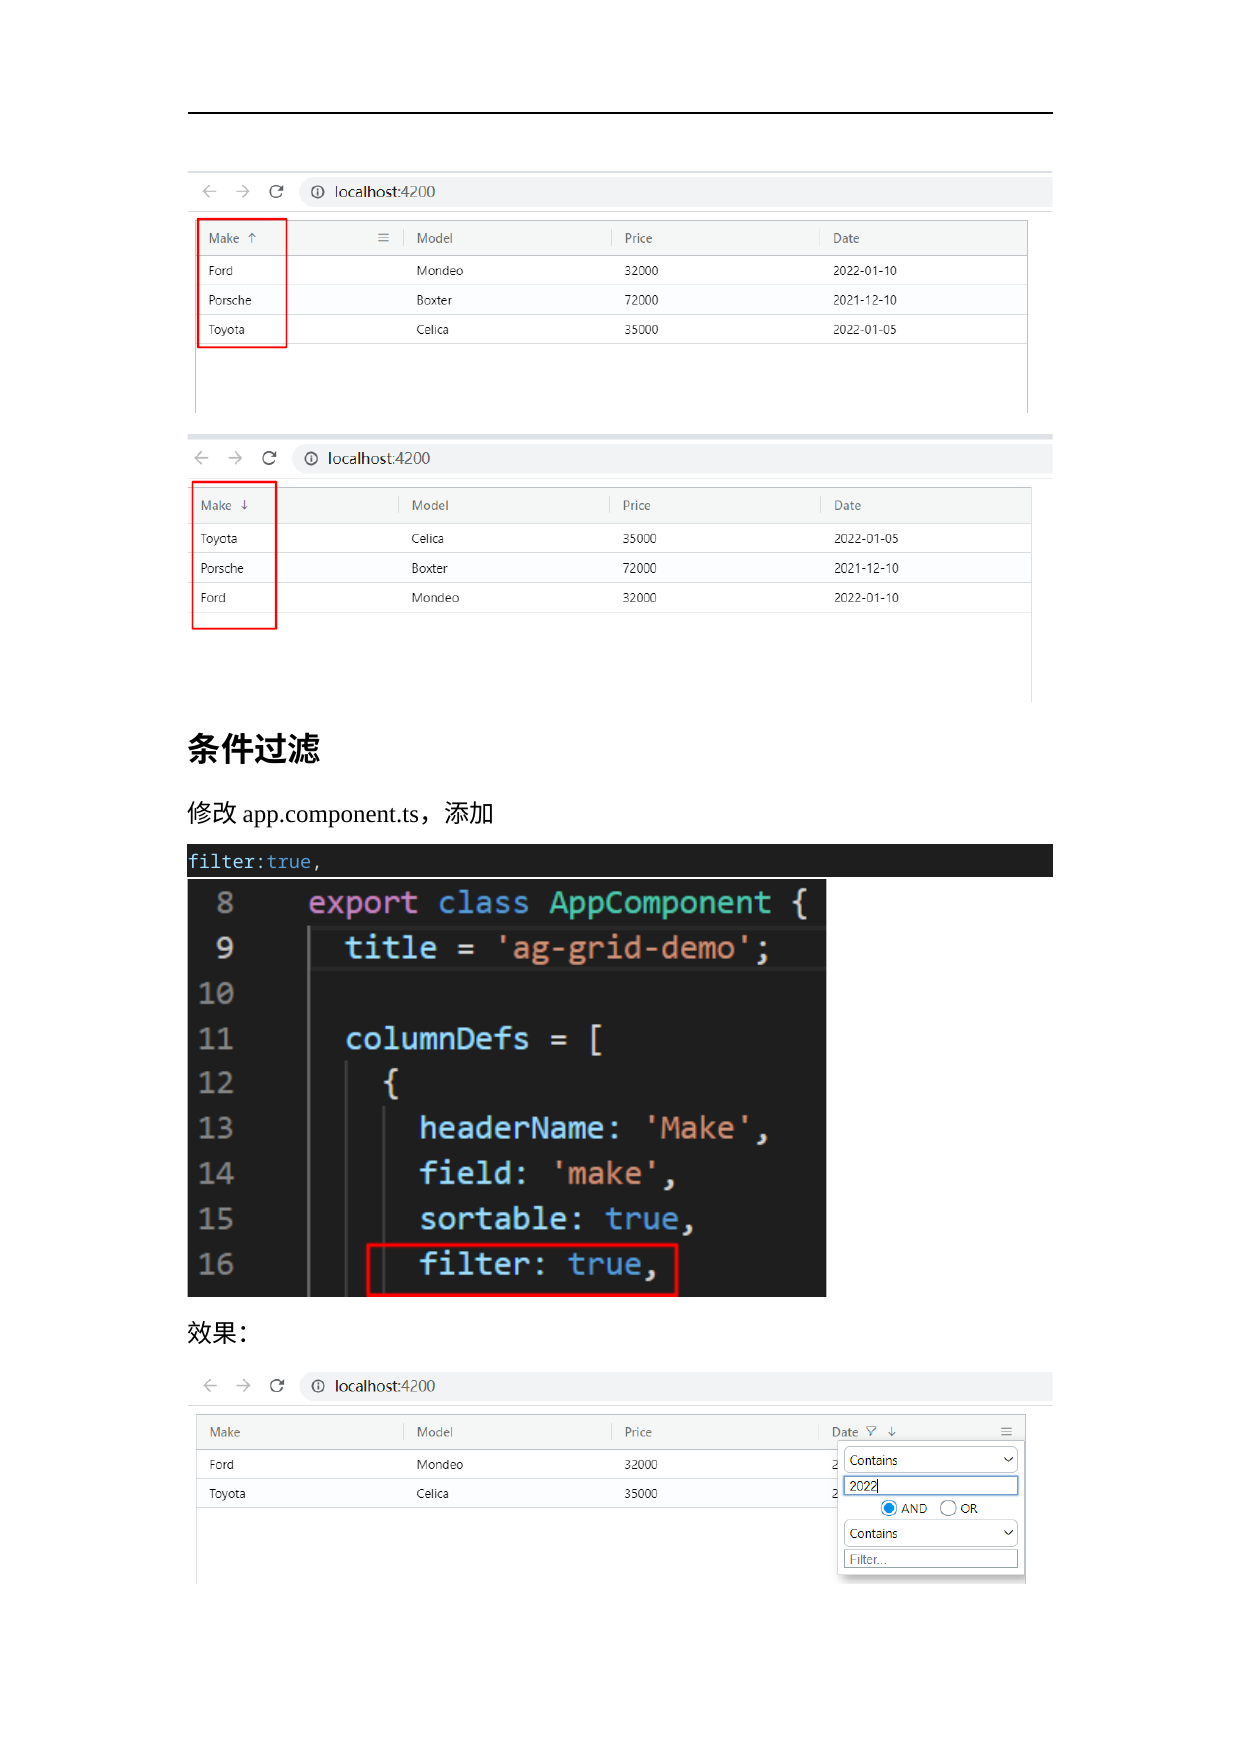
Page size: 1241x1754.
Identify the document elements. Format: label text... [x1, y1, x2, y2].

text filter:true, [187, 844, 1053, 877]
subtitle 条件过滤 [187, 714, 1053, 779]
text 修改app.component.ts，添加 [187, 779, 1053, 844]
text 效果： [187, 1299, 1053, 1364]
picture [187, 434, 1053, 702]
picture [187, 171, 1053, 413]
picture [187, 879, 827, 1297]
picture [187, 1372, 1053, 1584]
